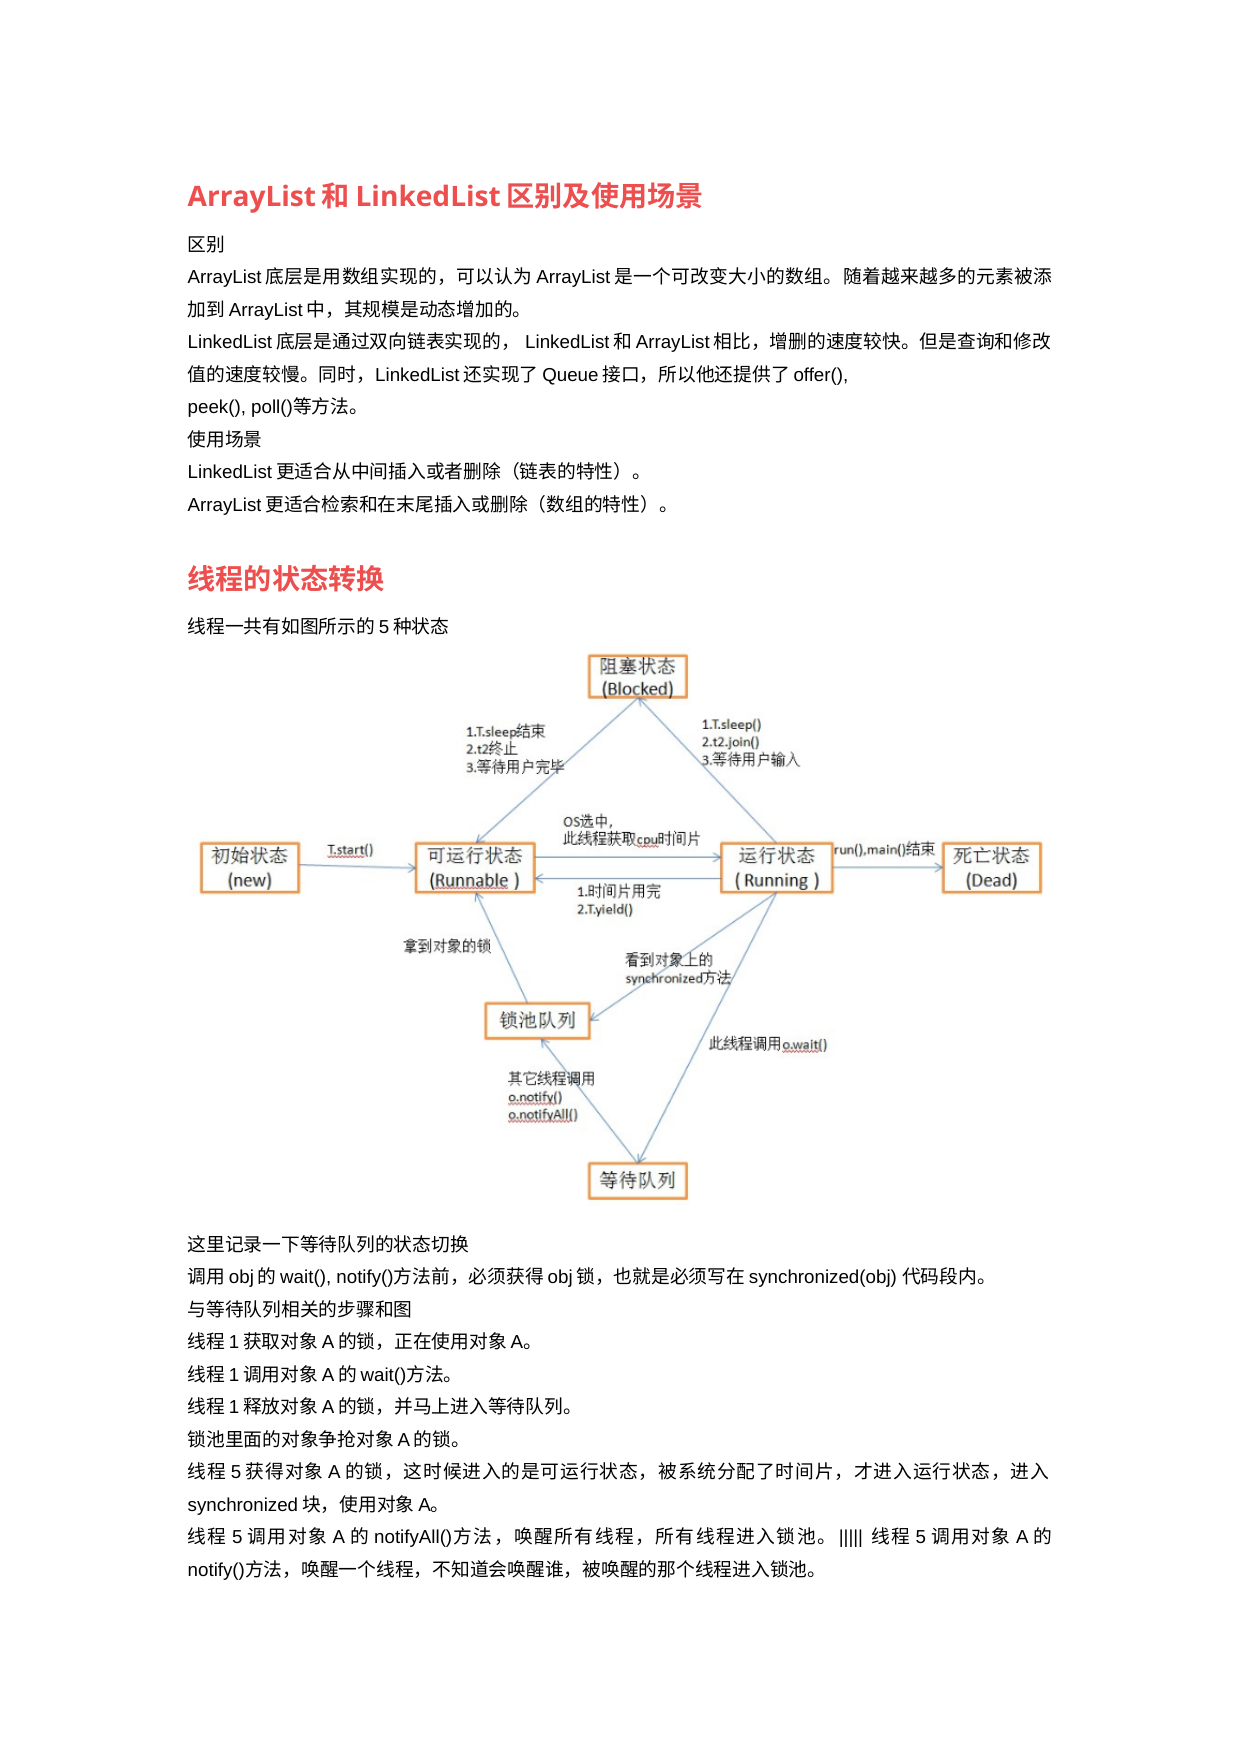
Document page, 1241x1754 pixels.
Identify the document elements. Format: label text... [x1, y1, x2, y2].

text ArrayList底层是用数组实现的，可以认为ArrayList是一个可改变大小的数组。随着越来越多的元素被添加到ArrayList中，其规模是动态增加的。 [187, 259, 1053, 324]
text 使用场景 [187, 422, 1053, 454]
text 区别 [187, 227, 1053, 259]
text ArrayList更适合检索和在末尾插入或删除（数组的特性）。 [187, 487, 1053, 519]
text 线程一共有如图所示的5种状态 [187, 609, 1053, 642]
text 调用obj的wait(), notify()方法前，必须获得obj锁，也就是必须写在synchronized(obj) 代码段内。 [187, 1259, 1053, 1292]
text 这里记录一下等待队列的状态切换 [187, 1227, 1053, 1259]
text LinkedList更适合从中间插入或者删除（链表的特性）。 [187, 454, 1053, 487]
text 线程1释放对象A的锁，并马上进入等待队列。 [187, 1389, 1053, 1422]
subtitle ArrayList和LinkedList区别及使用场景 [187, 162, 1053, 227]
text 锁池里面的对象争抢对象A的锁。 [187, 1422, 1053, 1454]
text 线程1获取对象A的锁，正在使用对象A。 [187, 1324, 1053, 1357]
text 线程5获得对象A的锁，这时候进入的是可运行状态，被系统分配了时间片，才进入运行状态，进入synchronized块，使用对象A。 [187, 1454, 1053, 1519]
text LinkedList底层是通过双向链表实现的， LinkedList和ArrayList相比，增删的速度较快。但是查询和修改值的速度较慢。同时，LinkedList还实现了Queue接口，所以他还提供了offer(), [187, 324, 1053, 389]
text 线程1调用对象A的wait()方法。 [187, 1357, 1053, 1389]
text peek(), poll()等方法。 [187, 389, 1053, 422]
picture [187, 642, 1053, 1215]
text 与等待队列相关的步骤和图 [187, 1292, 1053, 1324]
subtitle 线程的状态转换 [187, 544, 1053, 609]
text 线程5调用对象A的notifyAll()方法，唤醒所有线程，所有线程进入锁池。||||| 线程5调用对象A的notify()方法，唤醒一个线程，不知道会唤醒谁，被唤醒的那个线程进入锁池。 [187, 1519, 1053, 1584]
